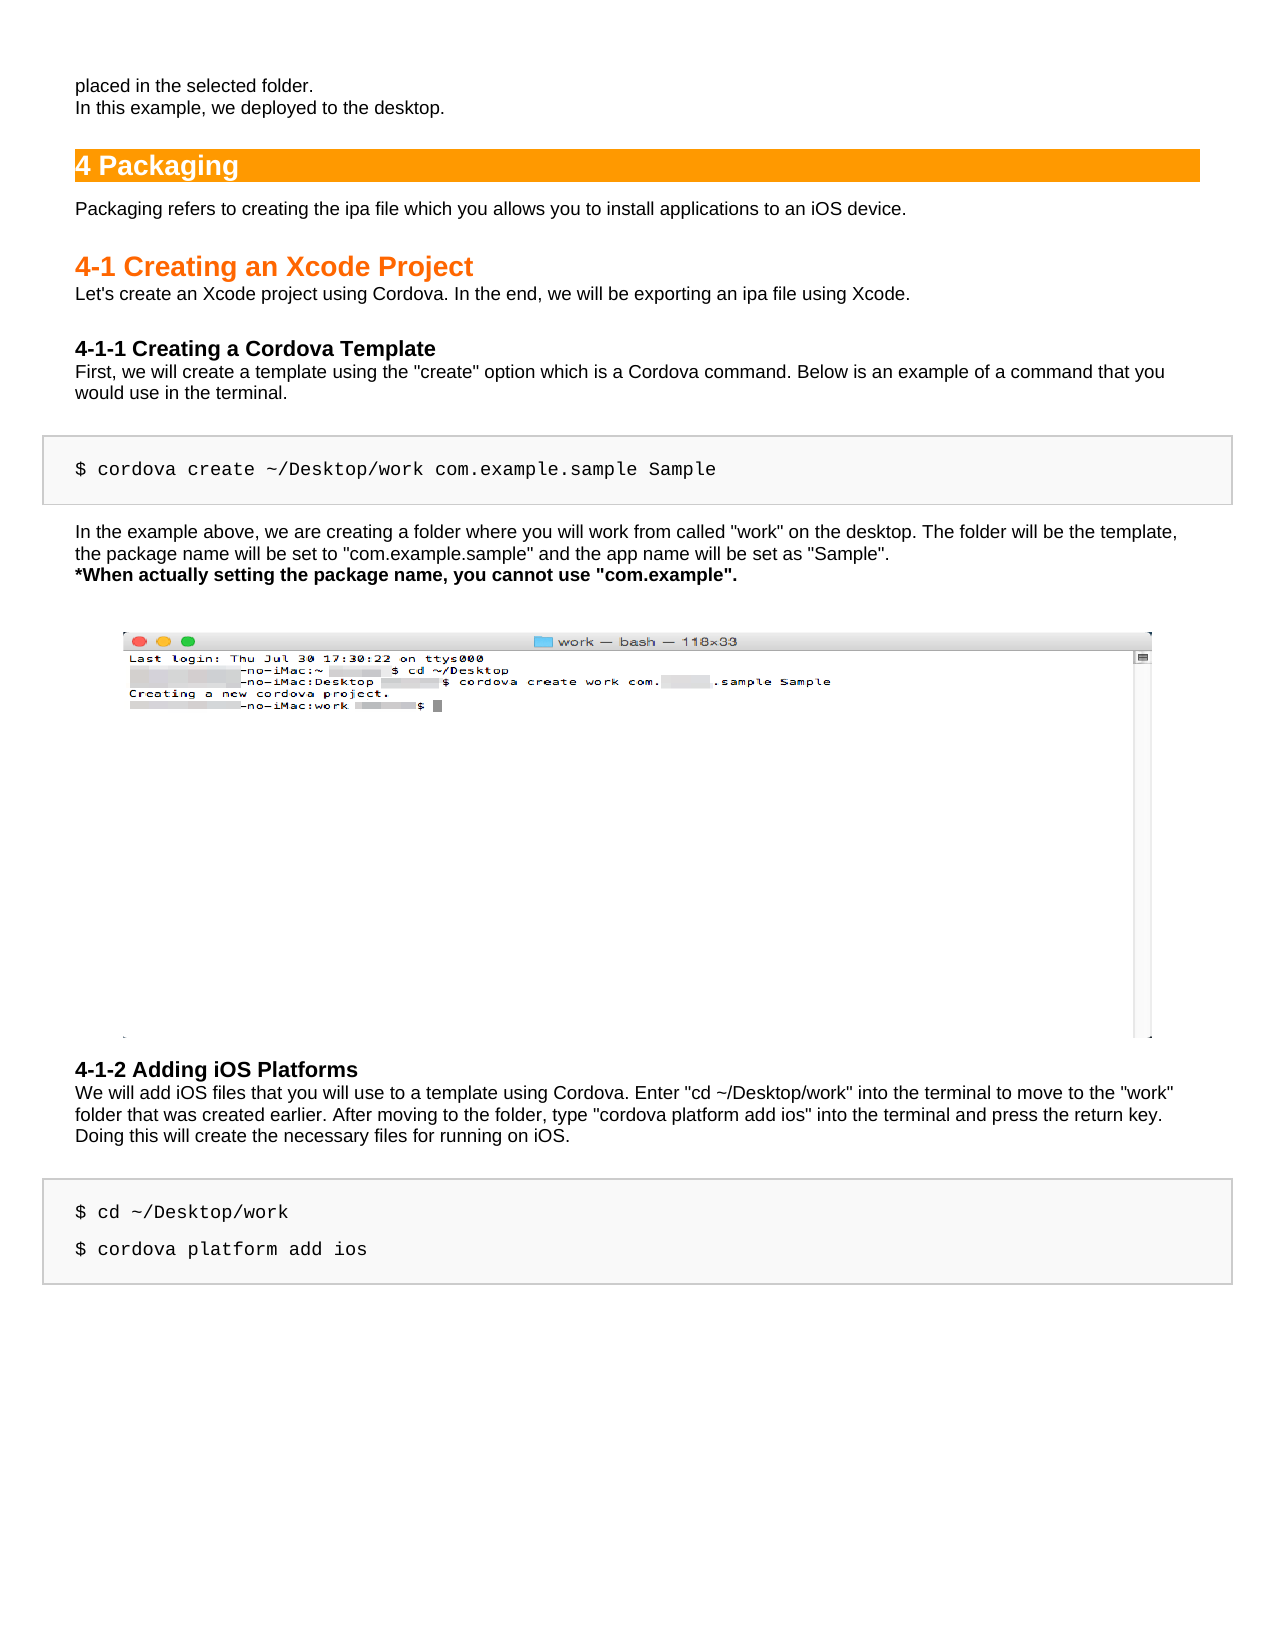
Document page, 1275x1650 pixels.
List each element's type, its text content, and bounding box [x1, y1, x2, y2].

text $ cordova platform add ios [44, 1215, 1231, 1283]
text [75, 75, 1200, 118]
subtitle 4-1-2 Adding iOS Platforms [75, 1057, 1200, 1082]
subtitle 4 Packaging [75, 149, 1200, 182]
subtitle 4-1-1 Creating a Cordova Template [75, 335, 1200, 361]
subtitle 4-1 Creating an Xcode Project [75, 250, 1200, 283]
text We will add iOS files that you will use to a template using Cordova. Enter "cd ~/Desktop/work" into the terminal to move to the "work" folder that was created earlier. After moving to the folder, type "cordova platform add ios" into the terminal and press the return key. Doing this will create the necessary files for running on iOS. [75, 1082, 1200, 1147]
text Packaging refers to creating the ipa file which you allows you to install applications to an iOS device. [75, 197, 1200, 219]
text First, we will create a template using the "create" option which is a Cordova command. Below is an example of a command that you would use in the terminal. [75, 361, 1200, 404]
text $ cordova create ~/Desktop/work com.example.sample Sample [44, 437, 1231, 504]
text Let's create an Xcode project using Cordova. In the end, we will be exporting an ipa file using Xcode. [75, 283, 1200, 304]
text $ cd ~/Desktop/work [44, 1180, 1231, 1215]
picture [123, 632, 1152, 1038]
text In the example above, we are creating a folder where you will work from called "work" on the desktop. The folder will be the template, the package name will be set to "com.example.sample" and the app name will be set as "Sample". *When actually setting the package name, you cannot use "com.example". [75, 521, 1200, 586]
